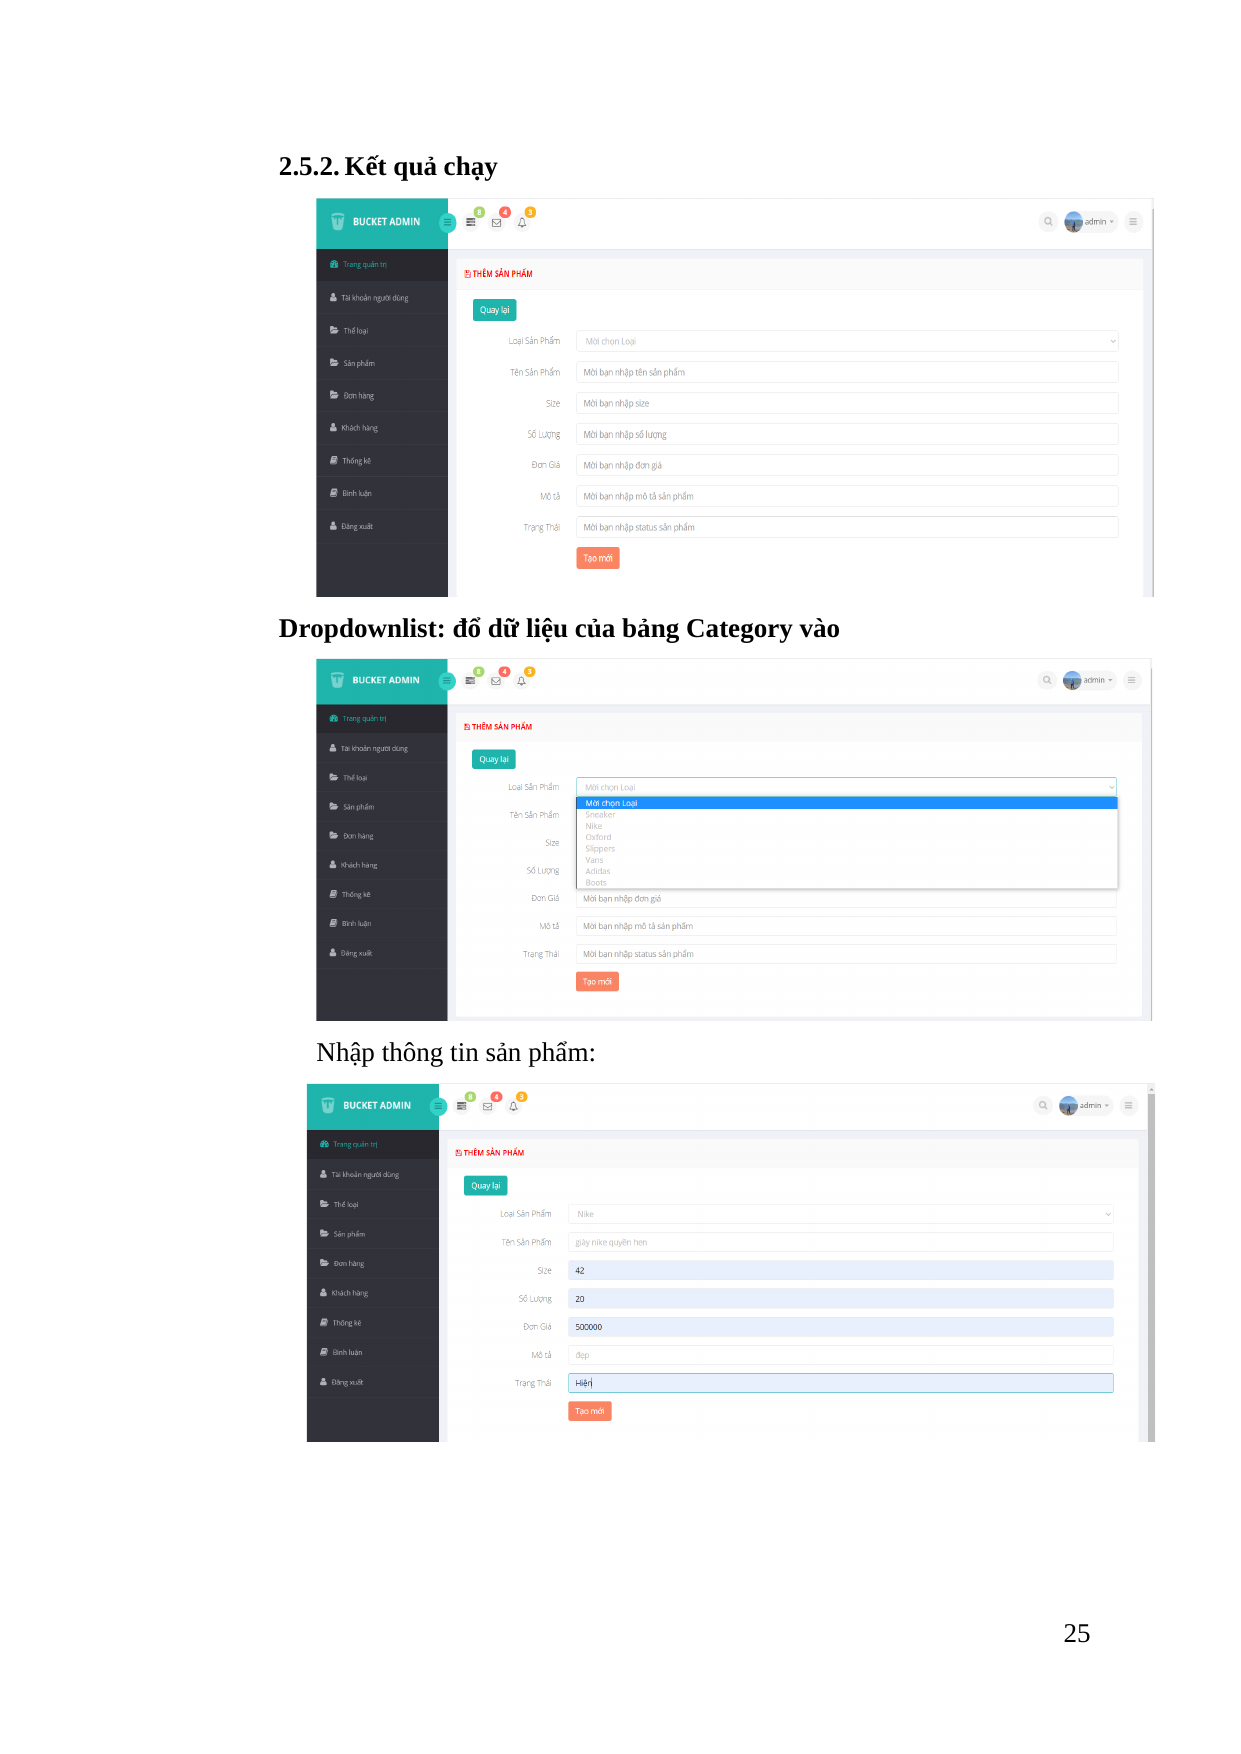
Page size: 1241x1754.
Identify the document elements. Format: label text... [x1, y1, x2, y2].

text Nhập thông tin sản phẩm: [241, 1037, 1090, 1068]
text Dropdownlist: đổ dữ liệu của bảng Category vào [110, 612, 1090, 643]
list Kết quả chạy [185, 150, 1090, 181]
picture [316, 658, 1153, 1021]
picture [306, 1083, 1156, 1442]
picture [316, 196, 1154, 597]
